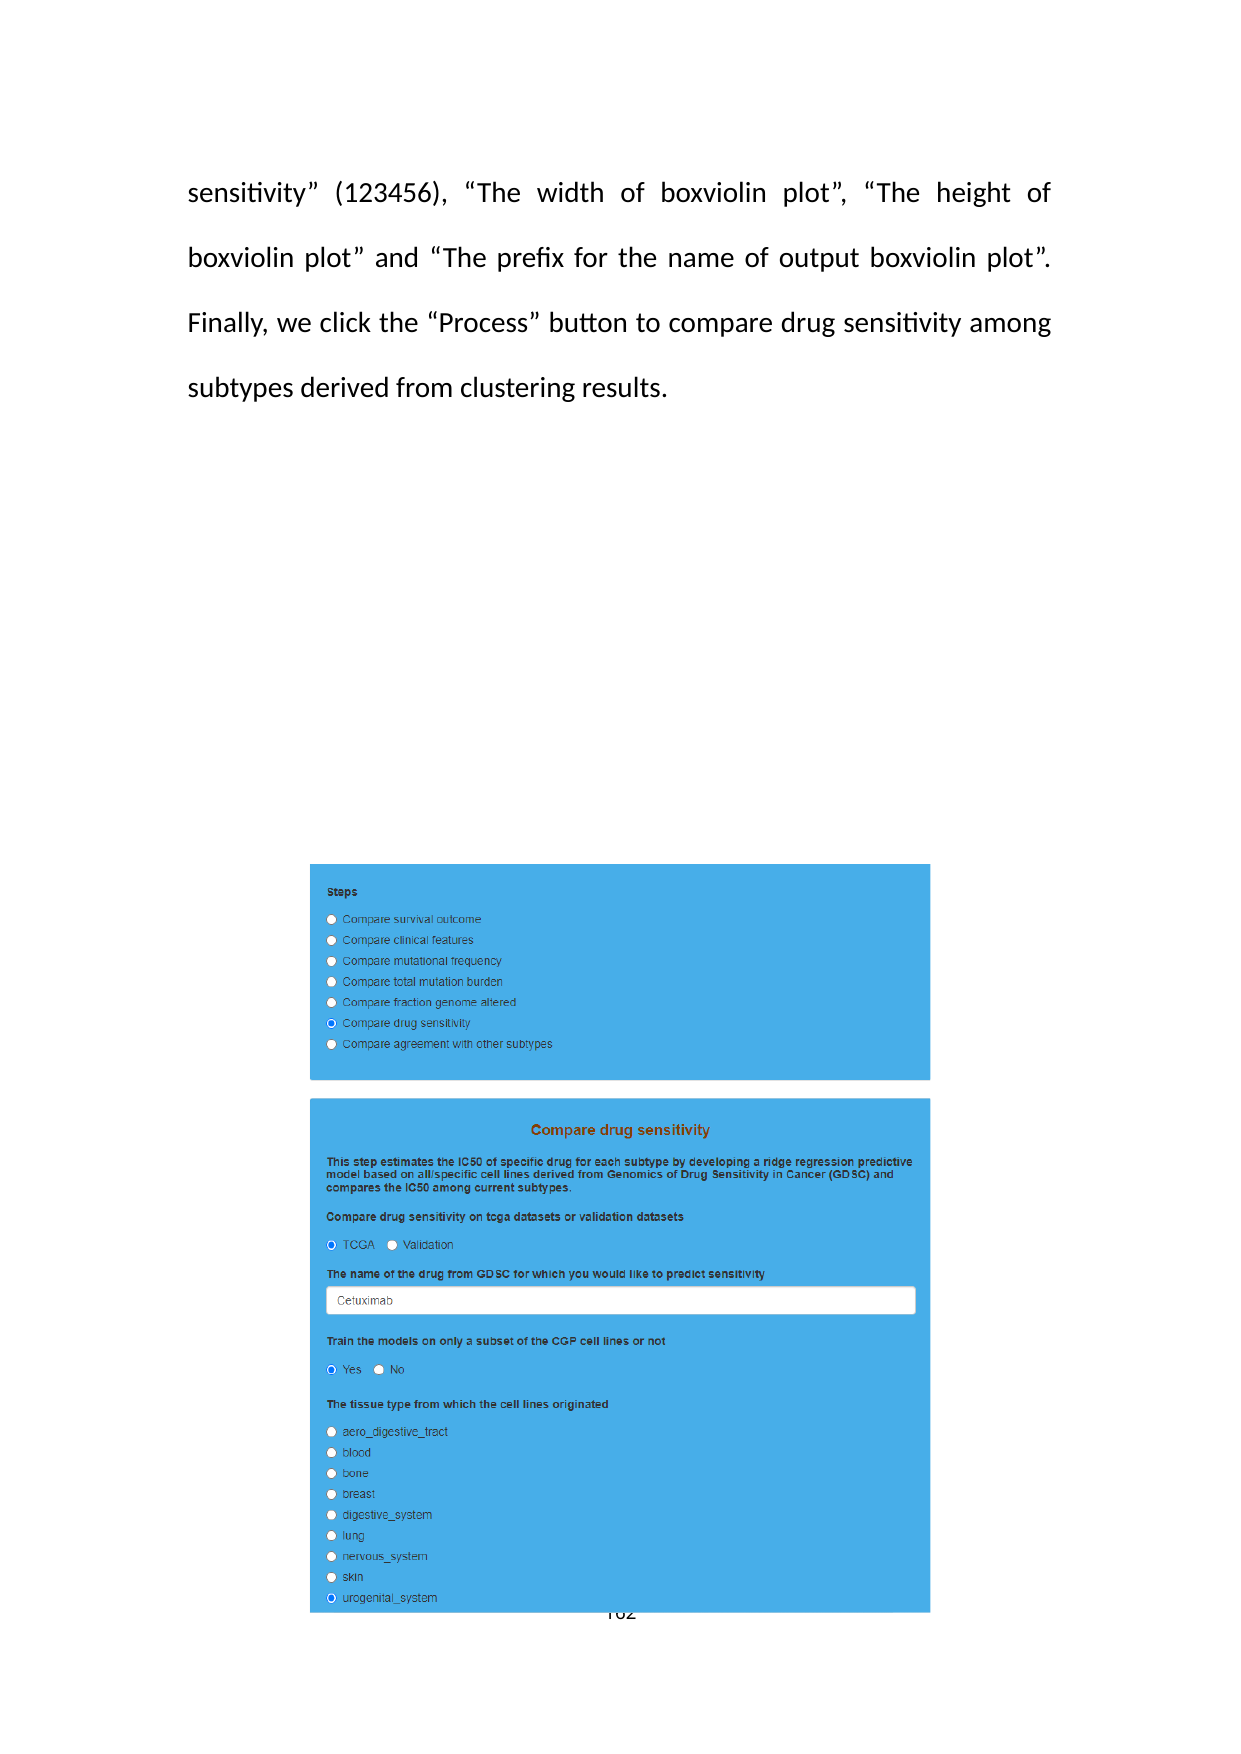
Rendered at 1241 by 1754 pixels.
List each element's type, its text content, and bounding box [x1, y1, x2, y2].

picture [309, 864, 931, 1613]
text Parameter Settings: The “Steps” chooses “Compare drug sensitivity”, and “Compare drug sensitivity on tcga datasets or validation datasets” chooses “TCGA”. First, we indicate the name of the drugs from GDSC, here we indicate “Cetuximab” and “Erlotinib” separately. Then, we choose “Yes” for “Train the models on only a subset of the CGP cell lines or not”, and then choose “urogenital_system” for “The tissue type from which the cell lines originated”. After that, we choose “nonparametric” for “The method for statistical testing”. In addition, we use default settings for “Setting for colors to annotate each subtype” (System default), “The seed for reproducing the result of comparing drug sensitivity” (123456), “The width of boxviolin plot”, “The height of boxviolin plot” and “The prefix for the name of output boxviolin plot”. Finally, we click the “Process” button to compare drug sensitivity among subtypes derived from clustering results. [187, 160, 1053, 420]
